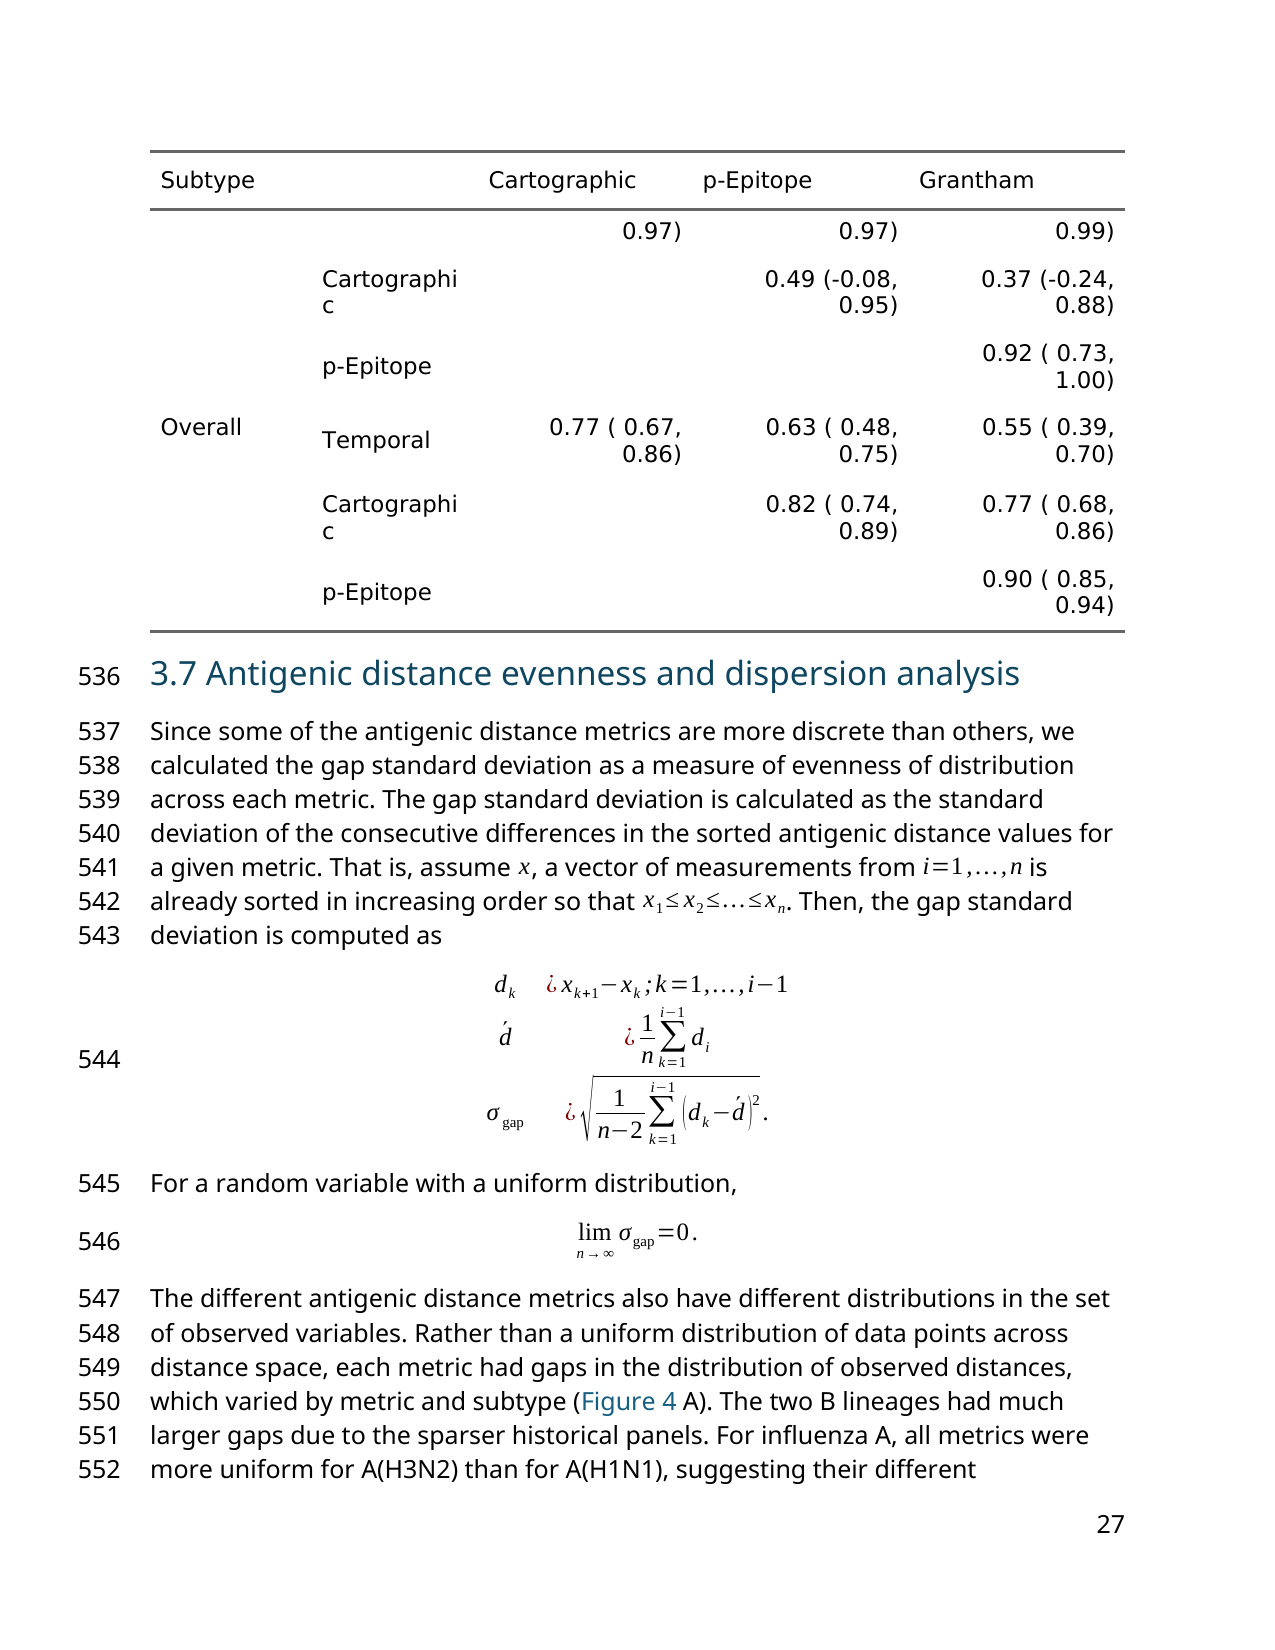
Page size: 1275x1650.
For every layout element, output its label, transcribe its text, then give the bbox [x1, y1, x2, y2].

text For a random variable with a uniform distribution, [150, 1165, 1125, 1199]
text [150, 1281, 1125, 1486]
text Since some of the antigenic distance metrics are more discrete than others, we calculated the gap standard deviation as a measure of evenness of distribution across each metric. The gap standard deviation is calculated as the standard deviation of the consecutive differences in the sorted antigenic distance values for a given metric. That is, assume , a vector of measurements from is already sorted in increasing order so that . Then, the gap standard deviation is computed as [150, 713, 1125, 952]
subtitle 3.7 Antigenic distance evenness and dispersion analysis [150, 649, 1125, 695]
